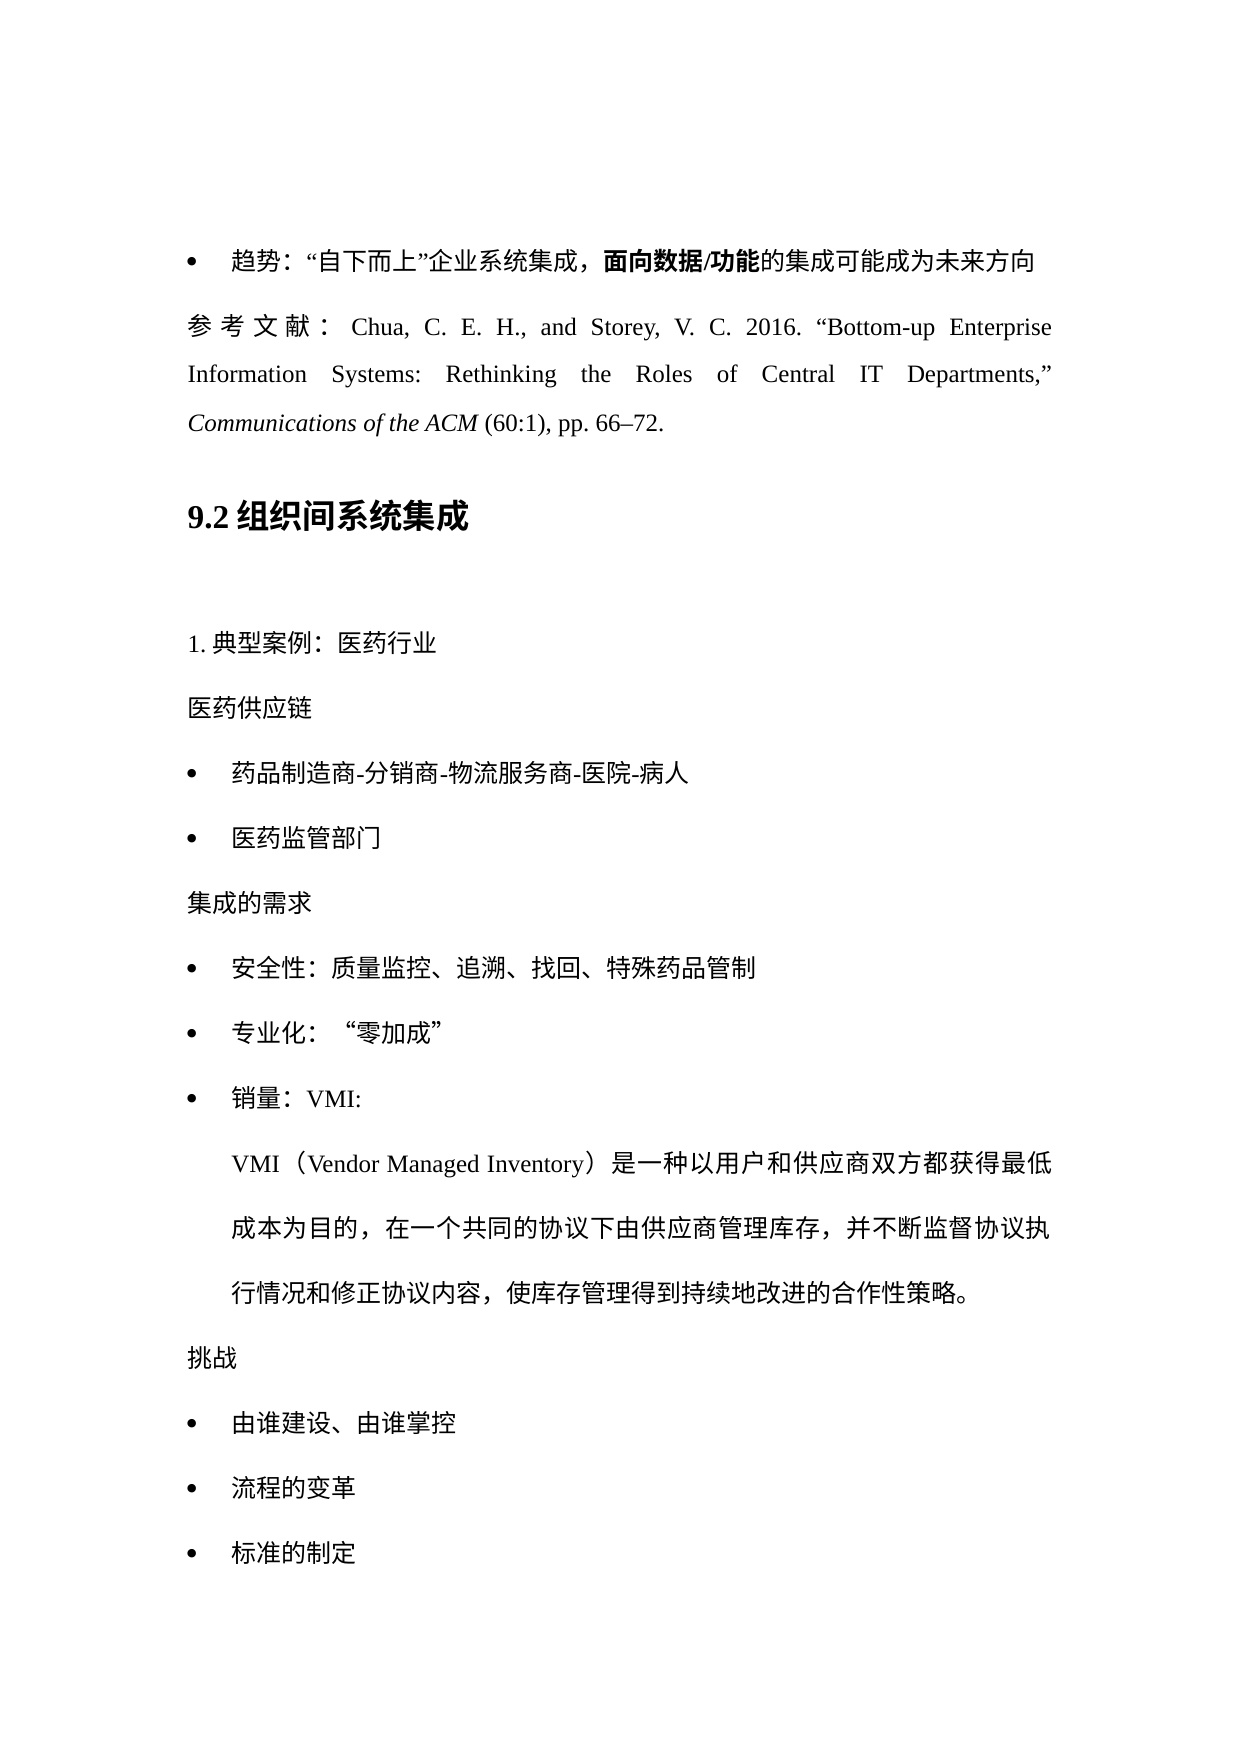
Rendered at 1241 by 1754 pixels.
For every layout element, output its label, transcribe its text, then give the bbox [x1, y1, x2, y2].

text 集成的需求 [187, 869, 1053, 934]
list 标准的制定 [187, 1519, 1053, 1584]
list 流程的变革 [187, 1454, 1053, 1519]
text 参考文献：Chua, C. E. H., and Storey, V. C. 2016. “Bottom-up Enterprise Information Systems: Rethinking the Roles of Central IT Departments,” Communications of the ACM (60:1), pp. 66–72. [187, 292, 1053, 454]
text 医药供应链 [187, 674, 1053, 739]
list 医药监管部门 [187, 804, 1053, 869]
list 专业化：“零加成” [187, 999, 1053, 1064]
list 趋势：“自下而上”企业系统集成，面向数据/功能的集成可能成为未来方向 [187, 227, 1053, 292]
list VMI（Vendor Managed Inventory）是一种以用户和供应商双方都获得最低成本为目的，在一个共同的协议下由供应商管理库存，并不断监督协议执行情况和修正协议内容，使库存管理得到持续地改进的合作性策略。 [231, 1129, 1053, 1324]
list 销量：VMI: [187, 1064, 1053, 1129]
text 1. 典型案例：医药行业 [187, 609, 1053, 674]
list 安全性：质量监控、追溯、找回、特殊药品管制 [187, 934, 1053, 999]
list 由谁建设、由谁掌控 [187, 1389, 1053, 1454]
list 药品制造商-分销商-物流服务商-医院-病人 [187, 739, 1053, 804]
subtitle 9.2组织间系统集成 [187, 482, 1053, 547]
text 挑战 [187, 1324, 1053, 1389]
